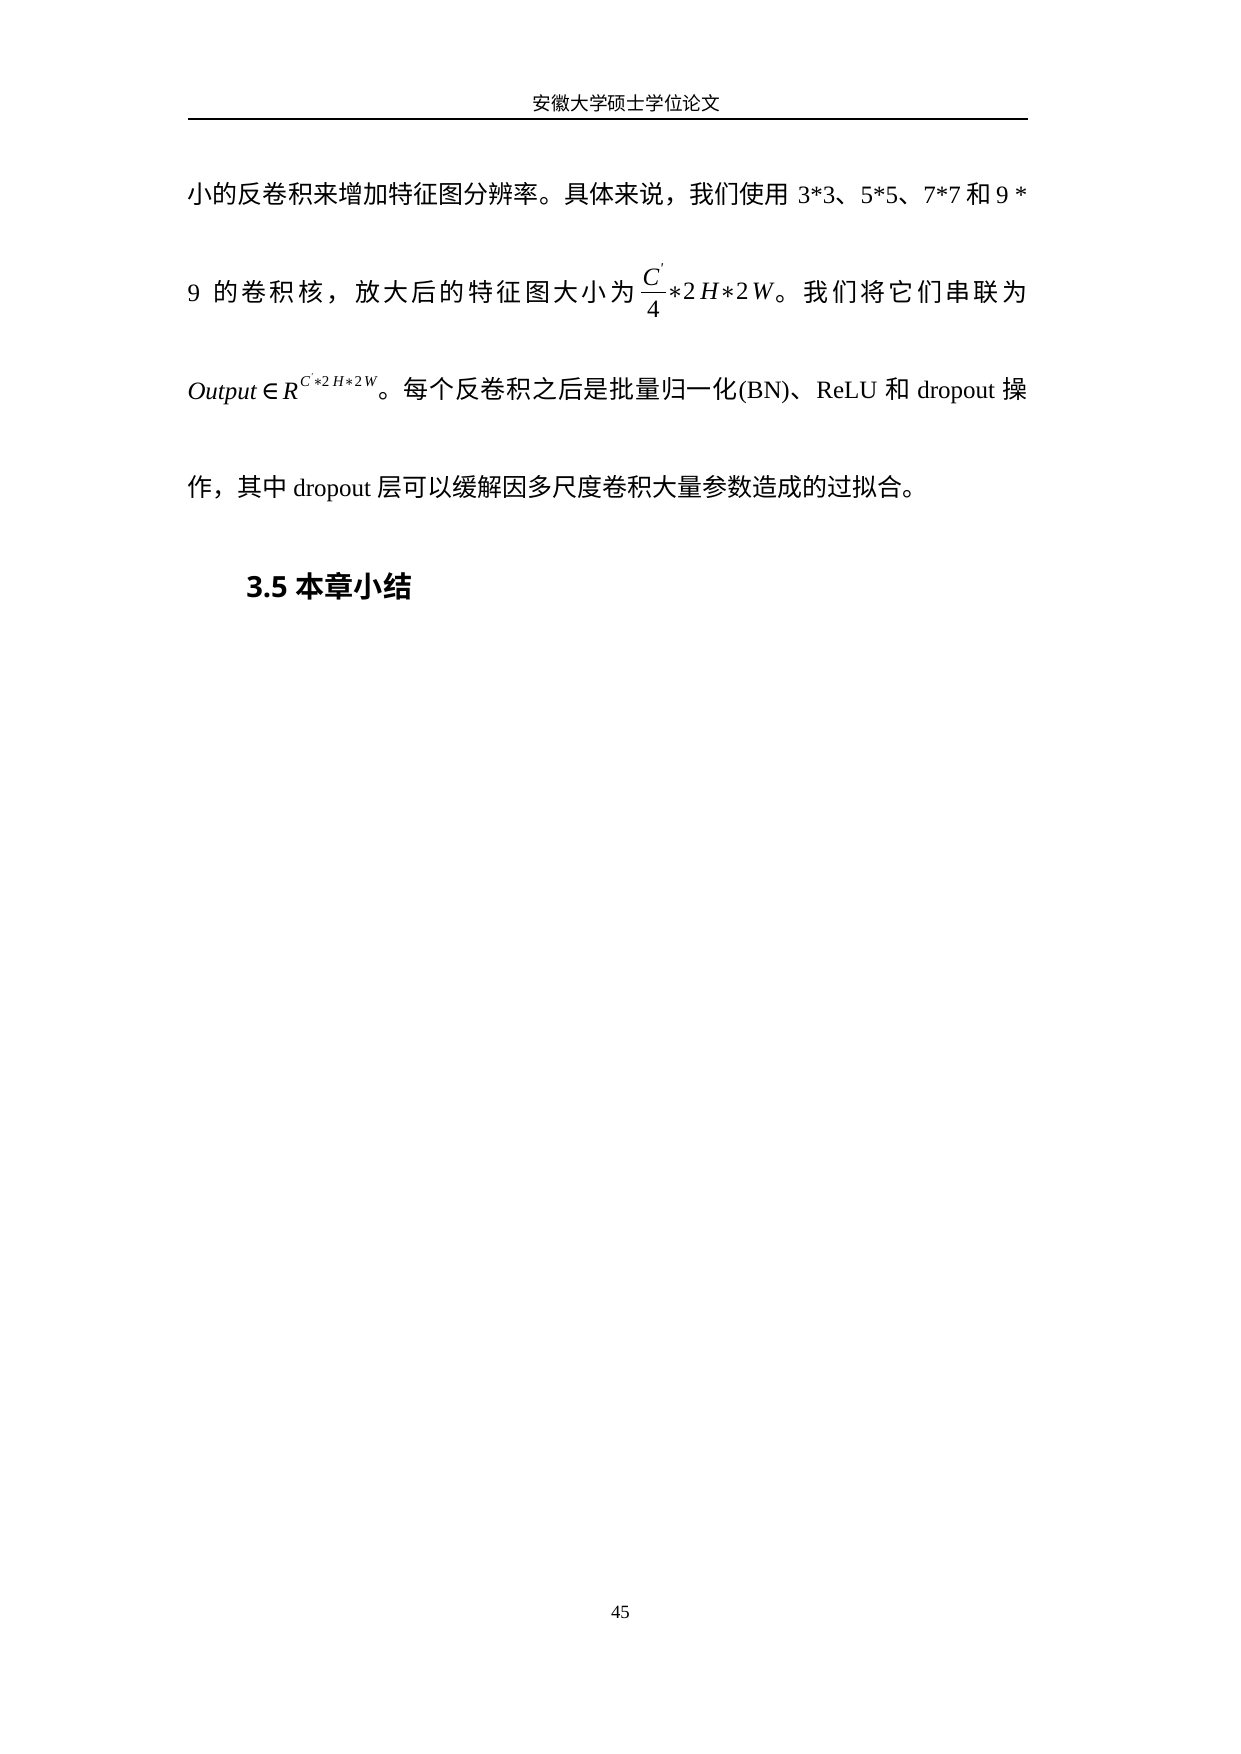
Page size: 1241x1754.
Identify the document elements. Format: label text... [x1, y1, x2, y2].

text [187, 160, 1028, 518]
subtitle 3.5 本章小结 [187, 552, 1028, 617]
